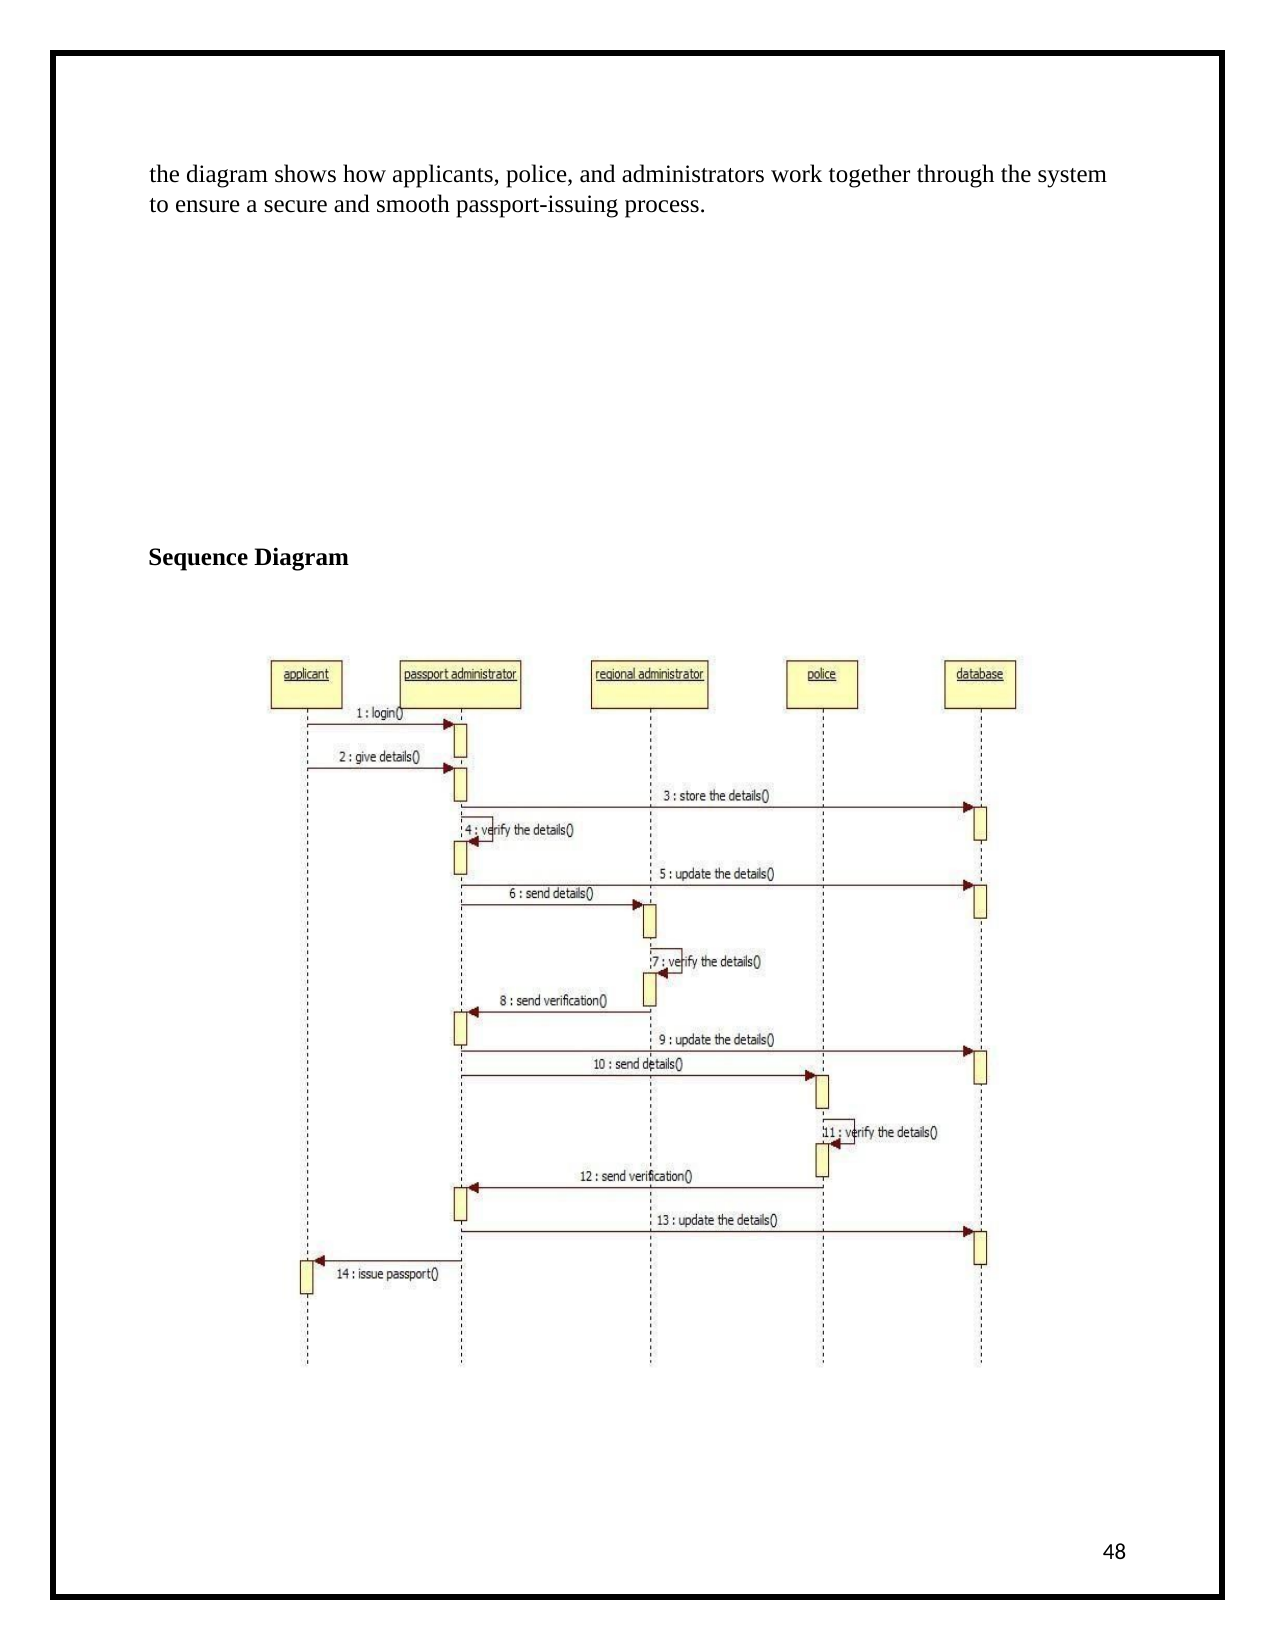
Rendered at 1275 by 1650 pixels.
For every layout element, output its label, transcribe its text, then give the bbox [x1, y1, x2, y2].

picture [250, 636, 1037, 1392]
subtitle Sequence Diagram [148, 542, 1126, 571]
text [147, 159, 1126, 217]
